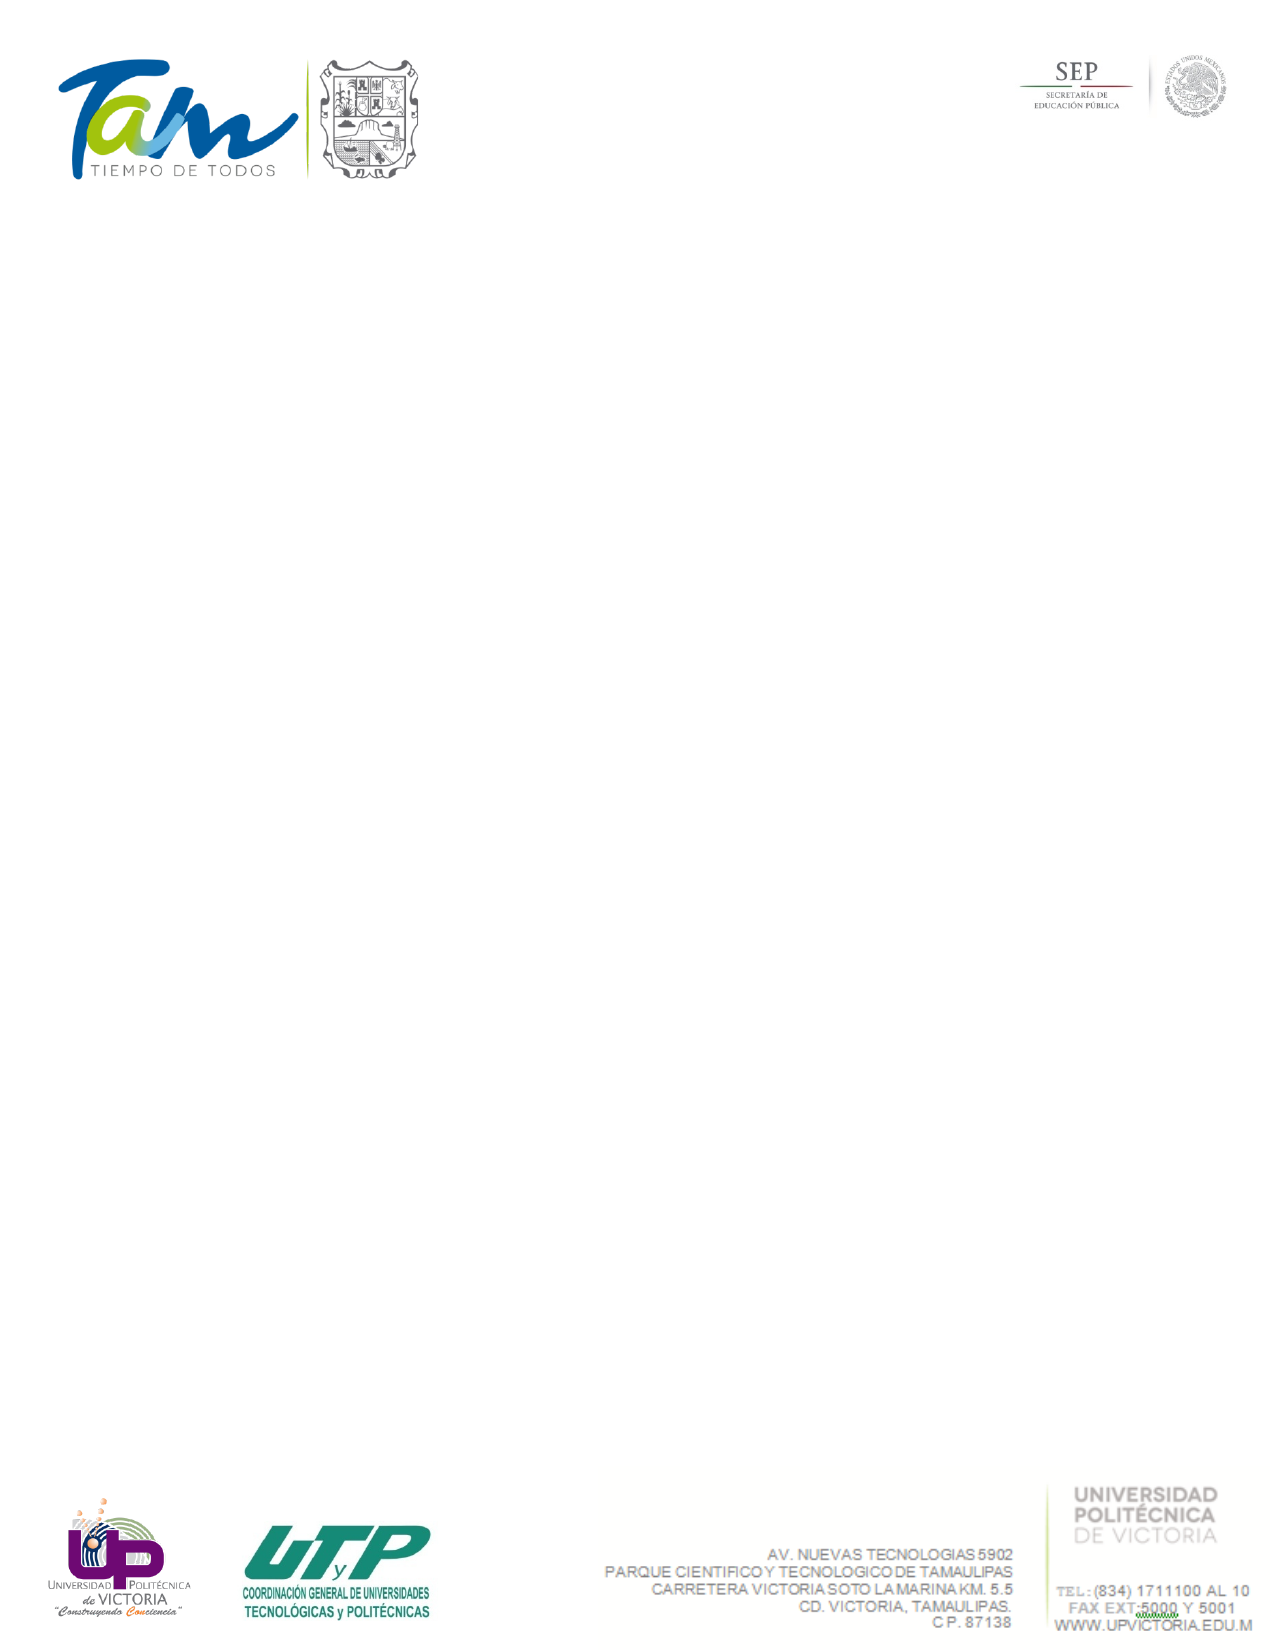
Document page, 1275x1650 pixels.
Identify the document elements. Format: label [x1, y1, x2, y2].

picture [47, 1498, 191, 1617]
picture [58, 53, 419, 184]
picture [1004, 6, 1241, 167]
picture [597, 1466, 1271, 1650]
picture [231, 1521, 442, 1621]
